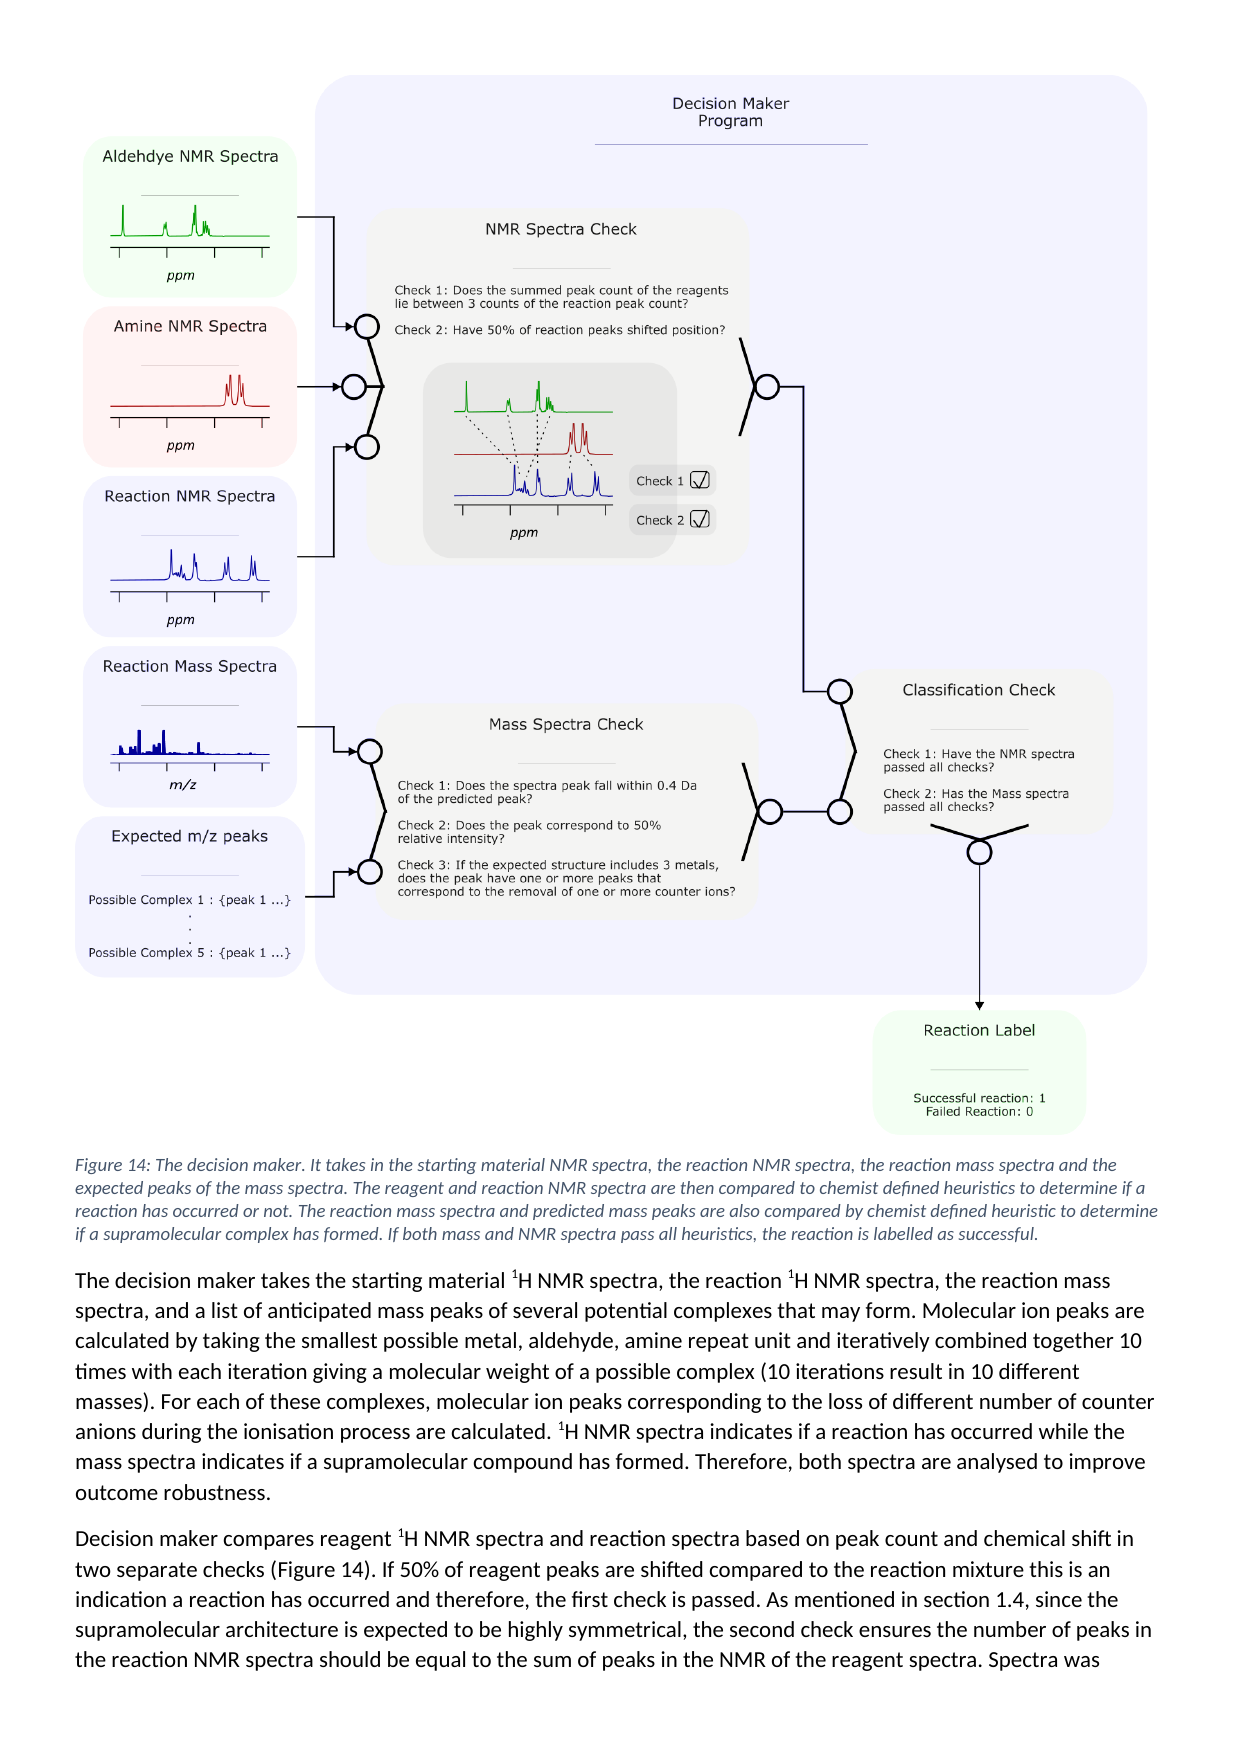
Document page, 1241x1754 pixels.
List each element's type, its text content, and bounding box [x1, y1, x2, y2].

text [75, 1524, 1165, 1673]
picture [75, 75, 1148, 1135]
text The decision maker takes the starting material 1H NMR spectra, the reaction 1H NMR spectra, the reaction mass spectra, and a list of anticipated mass peaks of several potential complexes that may form. Molecular ion peaks are calculated by taking the smallest possible metal, aldehyde, amine repeat unit and iteratively combined together 10 times with each iteration giving a molecular weight of a possible complex (10 iterations result in 10 different masses). For each of these complexes, molecular ion peaks corresponding to the loss of different number of counter anions during the ionisation process are calculated. 1H NMR spectra indicates if a reaction has occurred while the mass spectra indicates if a supramolecular compound has formed. Therefore, both spectra are analysed to improve outcome robustness. [75, 1266, 1165, 1506]
text Figure 14: The decision maker. It takes in the starting material NMR spectra, the reaction NMR spectra, the reaction mass spectra and the expected peaks of the mass spectra. The reagent and reaction NMR spectra are then compared to chemist defined heuristics to determine if a reaction has occurred or not. The reaction mass spectra and predicted mass peaks are also compared by chemist defined heuristic to determine if a supramolecular complex has formed. If both mass and NMR spectra pass all heuristics, the reaction is labelled as successful. [75, 1154, 1165, 1245]
